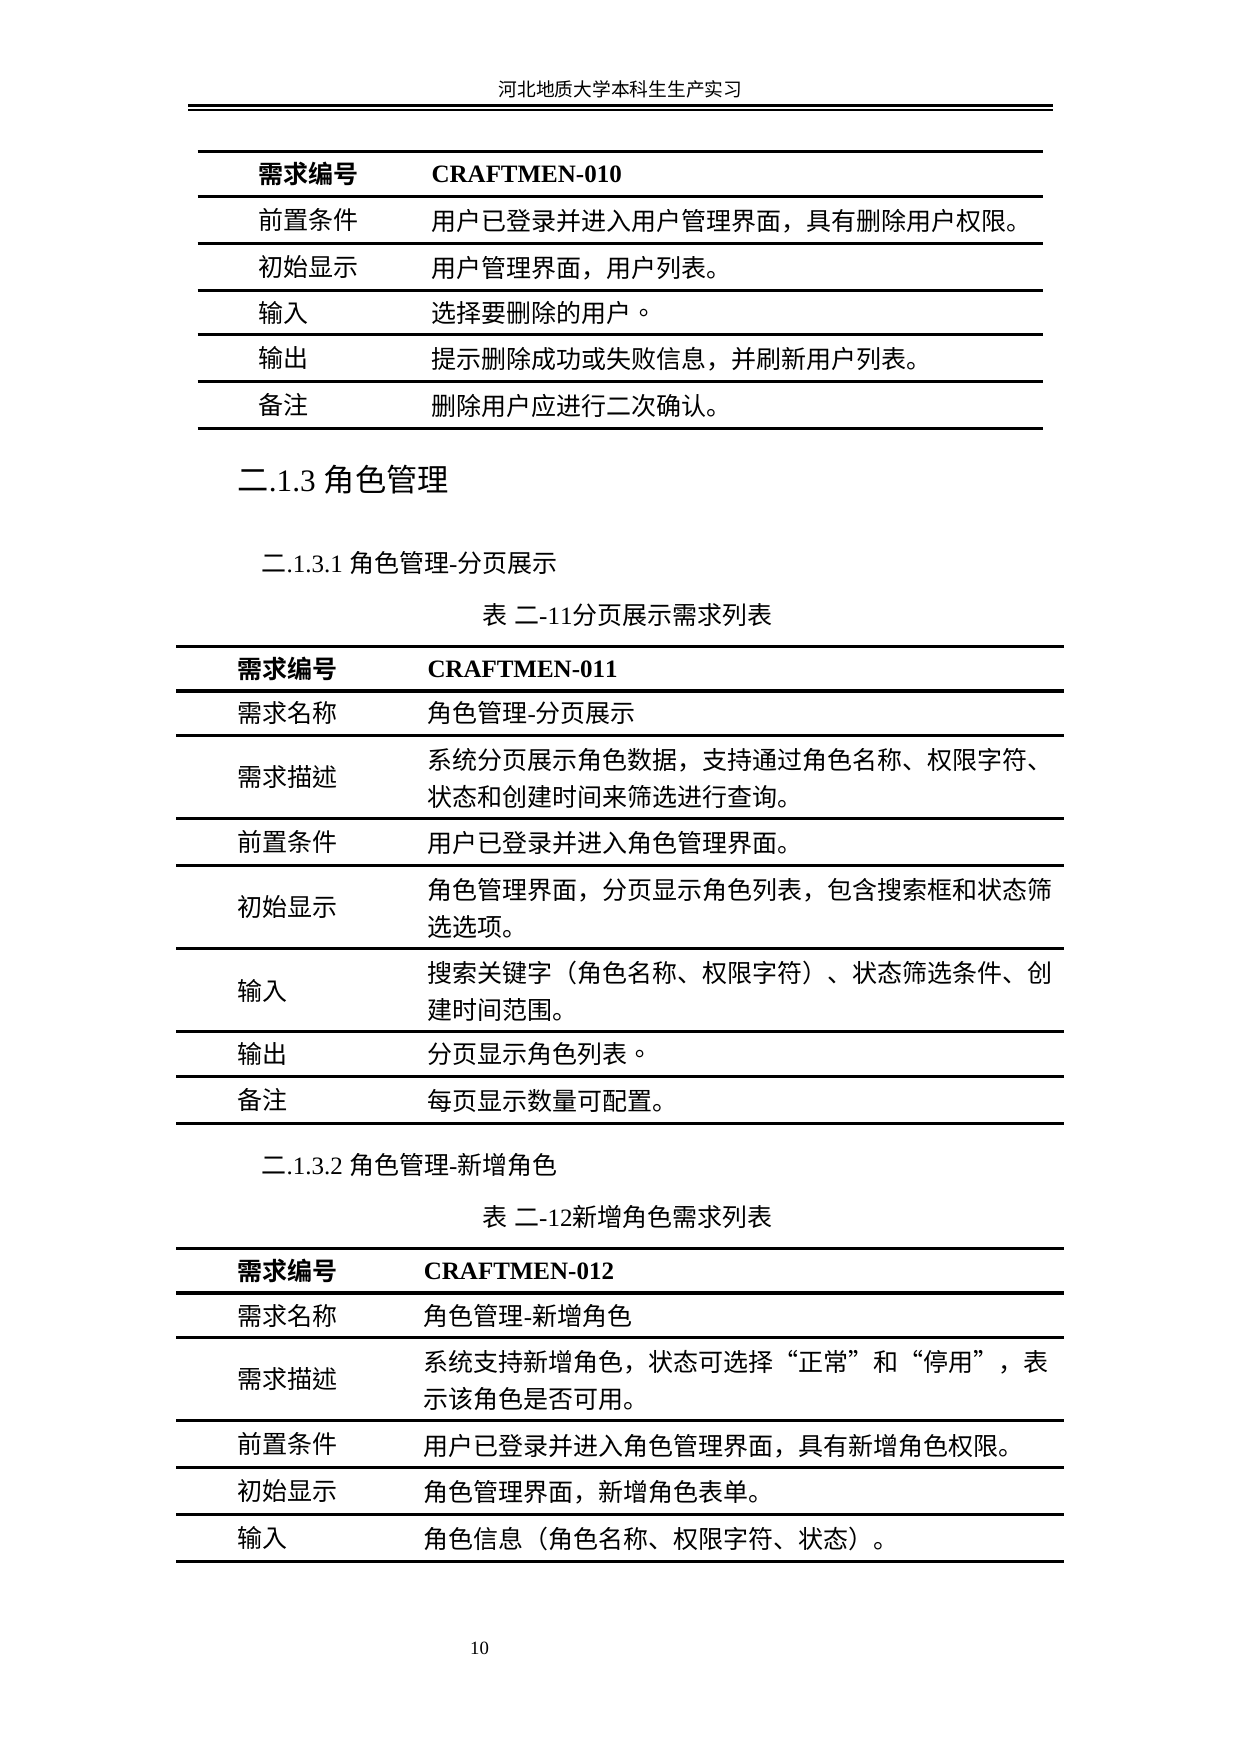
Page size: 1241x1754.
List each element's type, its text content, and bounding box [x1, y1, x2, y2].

table_cell 输出 [176, 1033, 366, 1075]
table_cell 需求描述 [176, 1339, 362, 1419]
subtitle 角色管理-新增角色 [261, 1146, 1053, 1182]
table_cell 用户已登录并进入角色管理界面。 [366, 820, 1064, 864]
text 表 二-12新增角色需求列表 [212, 1200, 1042, 1234]
table_cell 前置条件 [198, 198, 370, 242]
table_cell 输出 [198, 336, 370, 380]
table_header 需求编号 [176, 648, 366, 689]
table_cell 搜索关键字（角色名称、权限字符）、状态筛选条件、创建时间范围。 [366, 950, 1064, 1030]
table_cell 角色管理-新增角色 [363, 1295, 1064, 1336]
table_cell 每页显示数量可配置。 [366, 1078, 1064, 1122]
table_cell 分页显示角色列表。 [366, 1033, 1064, 1075]
table_cell 角色管理-分页展示 [366, 693, 1064, 734]
table_cell 初始显示 [176, 1469, 362, 1513]
table_cell 删除用户应进行二次确认。 [370, 383, 1043, 427]
table_cell 输入 [176, 1516, 362, 1560]
table_header CRAFTMEN-010 [370, 153, 1043, 195]
table_cell 前置条件 [176, 1422, 362, 1466]
table_cell 需求名称 [176, 693, 366, 734]
table_cell 用户已登录并进入角色管理界面，具有新增角色权限。 [363, 1422, 1064, 1466]
table_cell 初始显示 [198, 245, 370, 288]
subtitle 角色管理 [237, 455, 1053, 500]
table_cell 输入 [198, 292, 370, 333]
table_cell 选择要删除的用户。 [370, 292, 1043, 333]
table_cell 角色管理界面，新增角色表单。 [363, 1469, 1064, 1513]
table_cell 前置条件 [176, 820, 366, 864]
table_cell 备注 [176, 1078, 366, 1122]
table_cell 初始显示 [176, 867, 366, 947]
table_cell 提示删除成功或失败信息，并刷新用户列表。 [370, 336, 1043, 380]
table_header CRAFTMEN-012 [363, 1250, 1064, 1291]
table_cell 需求描述 [176, 737, 366, 817]
table_cell 系统支持新增角色，状态可选择“正常”和“停用”，表示该角色是否可用。 [363, 1339, 1064, 1419]
table_cell 备注 [198, 383, 370, 427]
text 表 二-11分页展示需求列表 [212, 598, 1042, 632]
table_cell 用户已登录并进入用户管理界面，具有删除用户权限。 [370, 198, 1043, 242]
table_header 需求编号 [176, 1250, 362, 1291]
table_header CRAFTMEN-011 [366, 648, 1064, 689]
table_cell 需求名称 [176, 1295, 362, 1336]
table_cell 用户管理界面，用户列表。 [370, 245, 1043, 288]
table_cell 系统分页展示角色数据，支持通过角色名称、权限字符、状态和创建时间来筛选进行查询。 [366, 737, 1064, 817]
table_cell 角色信息（角色名称、权限字符、状态）。 [363, 1516, 1064, 1560]
table_header 需求编号 [198, 153, 370, 195]
subtitle 角色管理-分页展示 [261, 544, 1053, 580]
table_cell 输入 [176, 950, 366, 1030]
table_cell 角色管理界面，分页显示角色列表，包含搜索框和状态筛选选项。 [366, 867, 1064, 947]
